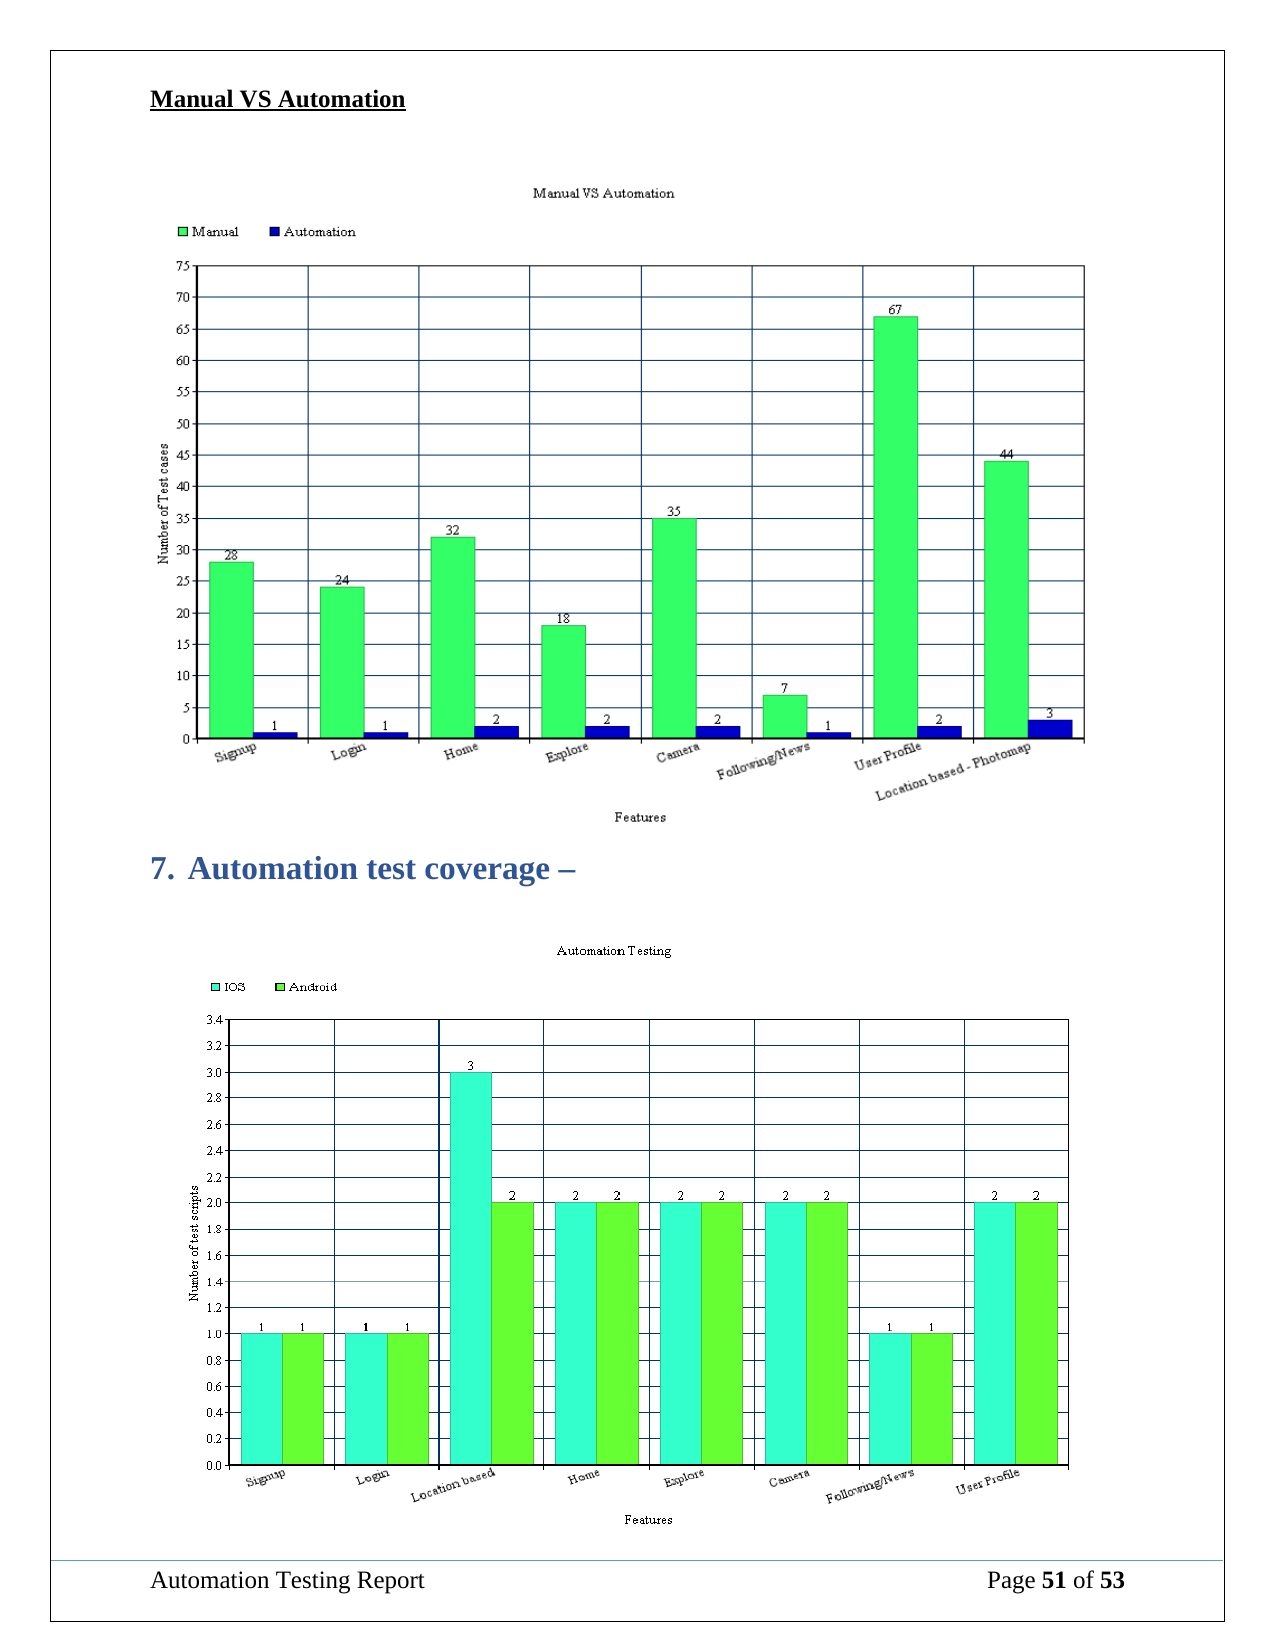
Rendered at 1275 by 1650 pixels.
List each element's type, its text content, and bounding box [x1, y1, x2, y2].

picture [150, 179, 1124, 830]
picture [150, 936, 1125, 1528]
text Manual VS Automation [150, 84, 1125, 113]
subtitle Automation test coverage – [150, 849, 1125, 887]
